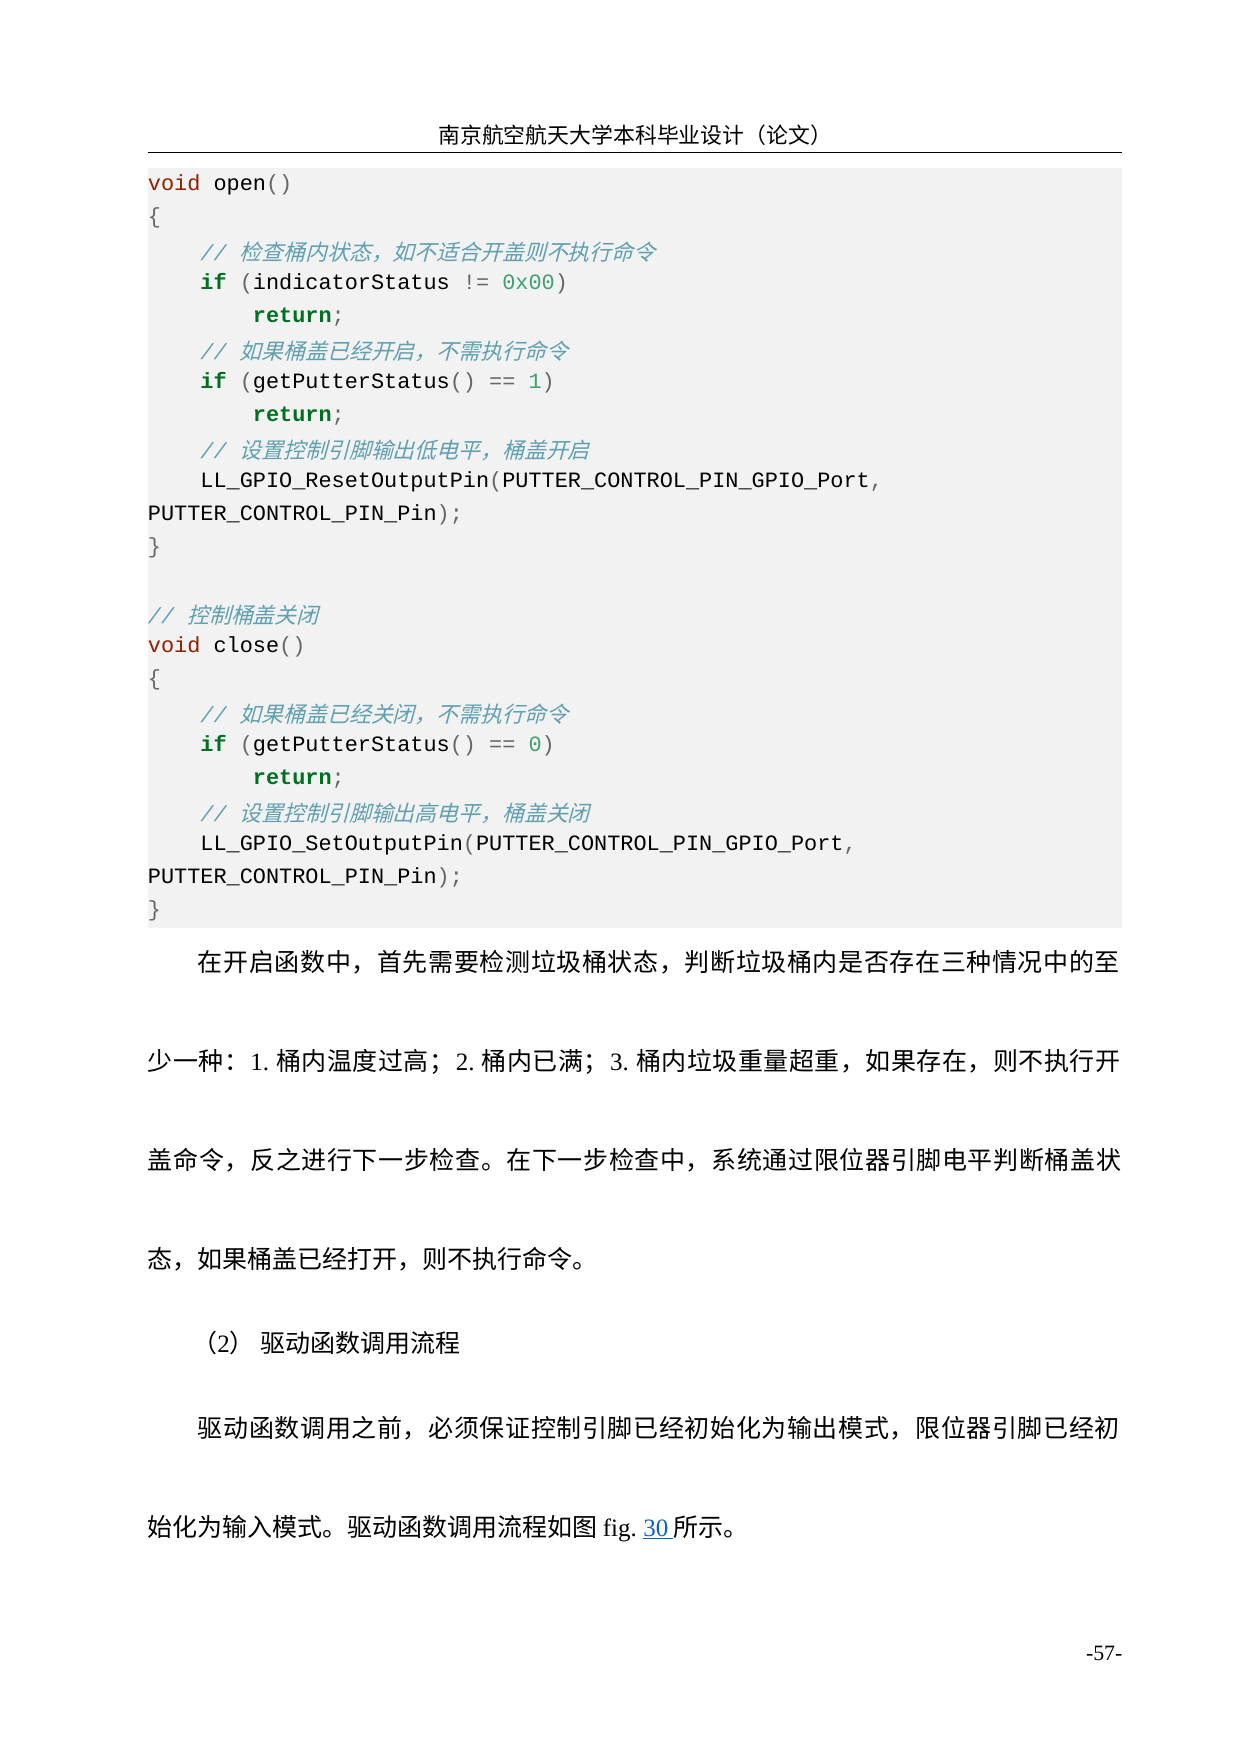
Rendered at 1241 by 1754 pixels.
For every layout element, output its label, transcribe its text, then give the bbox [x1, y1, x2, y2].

text 在开启函数中，首先需要检测垃圾桶状态，判断垃圾桶内是否存在三种情况中的至少一种：1. 桶内温度过高；2. 桶内已满；3. 桶内垃圾重量超重，如果存在，则不执行开盖命令，反之进行下一步检查。在下一步检查中，系统通过限位器引脚电平判断桶盖状态，如果桶盖已经打开，则不执行命令。 [148, 928, 1122, 1291]
subtitle 驱动函数调用流程 [148, 1309, 1122, 1375]
text 驱动函数调用之前，必须保证控制引脚已经初始化为输出模式，限位器引脚已经初始化为输入模式。驱动函数调用流程如图fig. 30所示。 [148, 1393, 1122, 1558]
